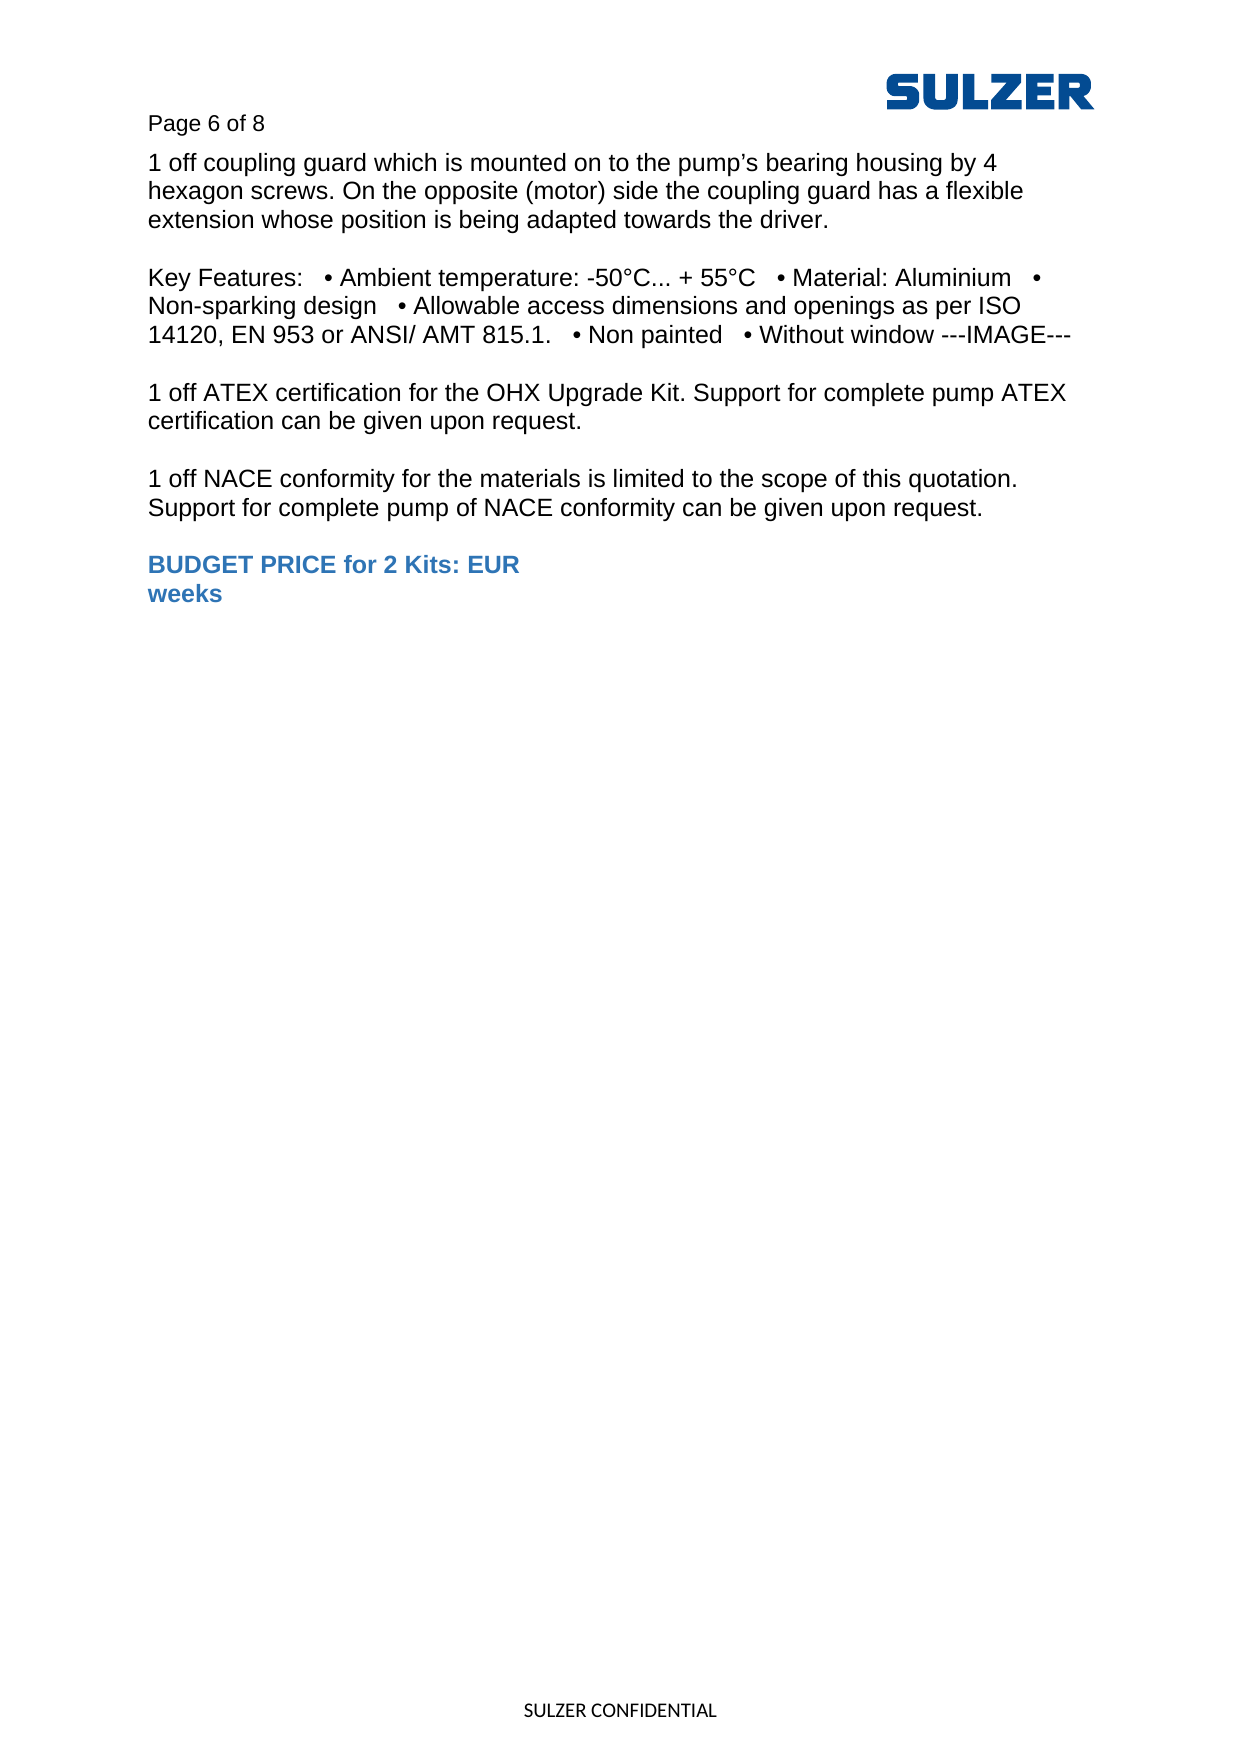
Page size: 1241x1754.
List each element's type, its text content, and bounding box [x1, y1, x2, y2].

text weeks [148, 579, 1093, 608]
text 1 off coupling guard which is mounted on to the pump’s bearing housing by 4 hexagon screws. On the opposite (motor) side the coupling guard has a flexible extension whose position is being adapted towards the driver. [148, 148, 1093, 234]
text Key Features: • Ambient temperature: -50°C... + 55°C • Material: Aluminium • Non-sparking design • Allowable access dimensions and openings as per ISO 14120, EN 953 or ANSI/ AMT 815.1. • Non painted • Without window ---IMAGE--- [148, 263, 1093, 349]
text BUDGET PRICE for 2 Kits: EUR [148, 550, 1093, 579]
text 1 off ATEX certification for the OHX Upgrade Kit. Support for complete pump ATEX certification can be given upon request. [148, 378, 1093, 435]
text 1 off NACE conformity for the materials is limited to the scope of this quotation. Support for complete pump of NACE conformity can be given upon request. [148, 464, 1093, 521]
